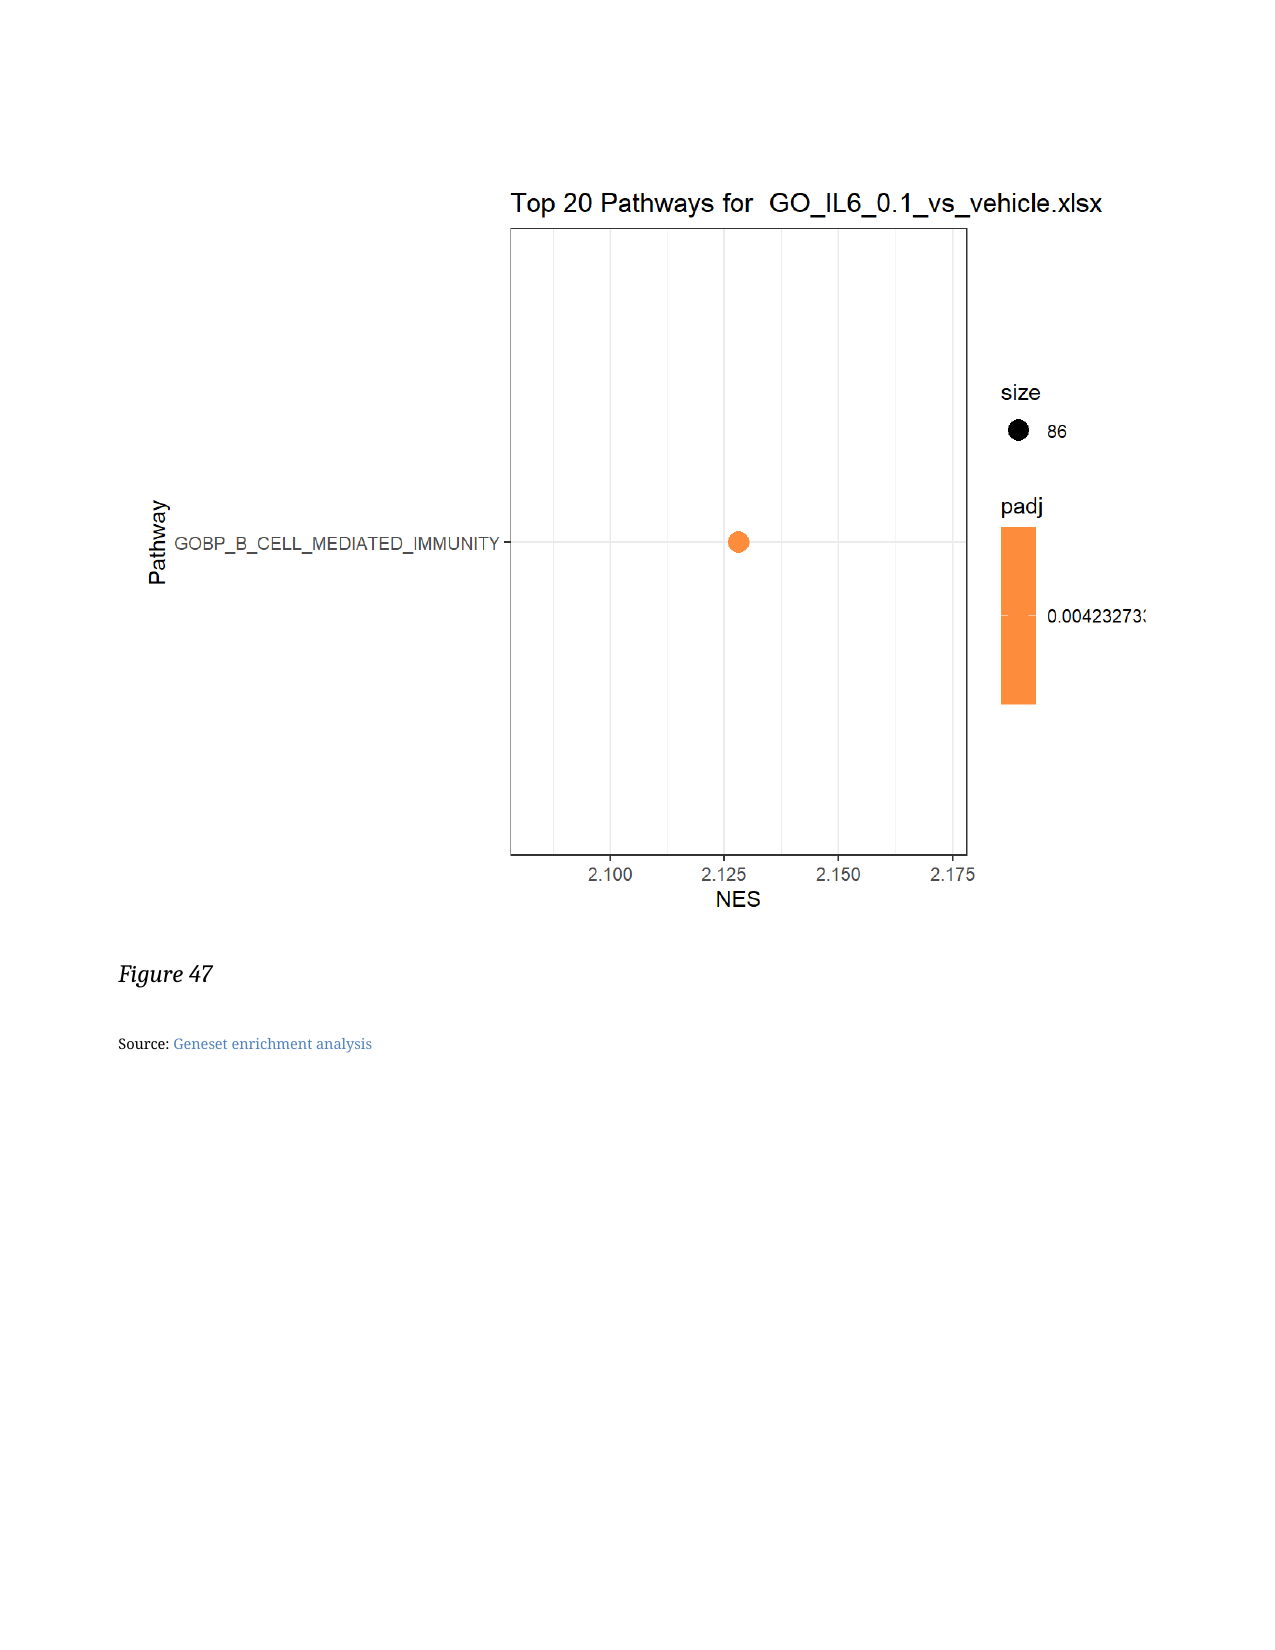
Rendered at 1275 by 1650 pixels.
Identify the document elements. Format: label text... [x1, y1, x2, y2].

text Source: Geneset enrichment analysis [118, 1020, 1157, 1054]
table_header Figure 47 [107, 177, 1146, 1001]
picture [137, 181, 1146, 922]
